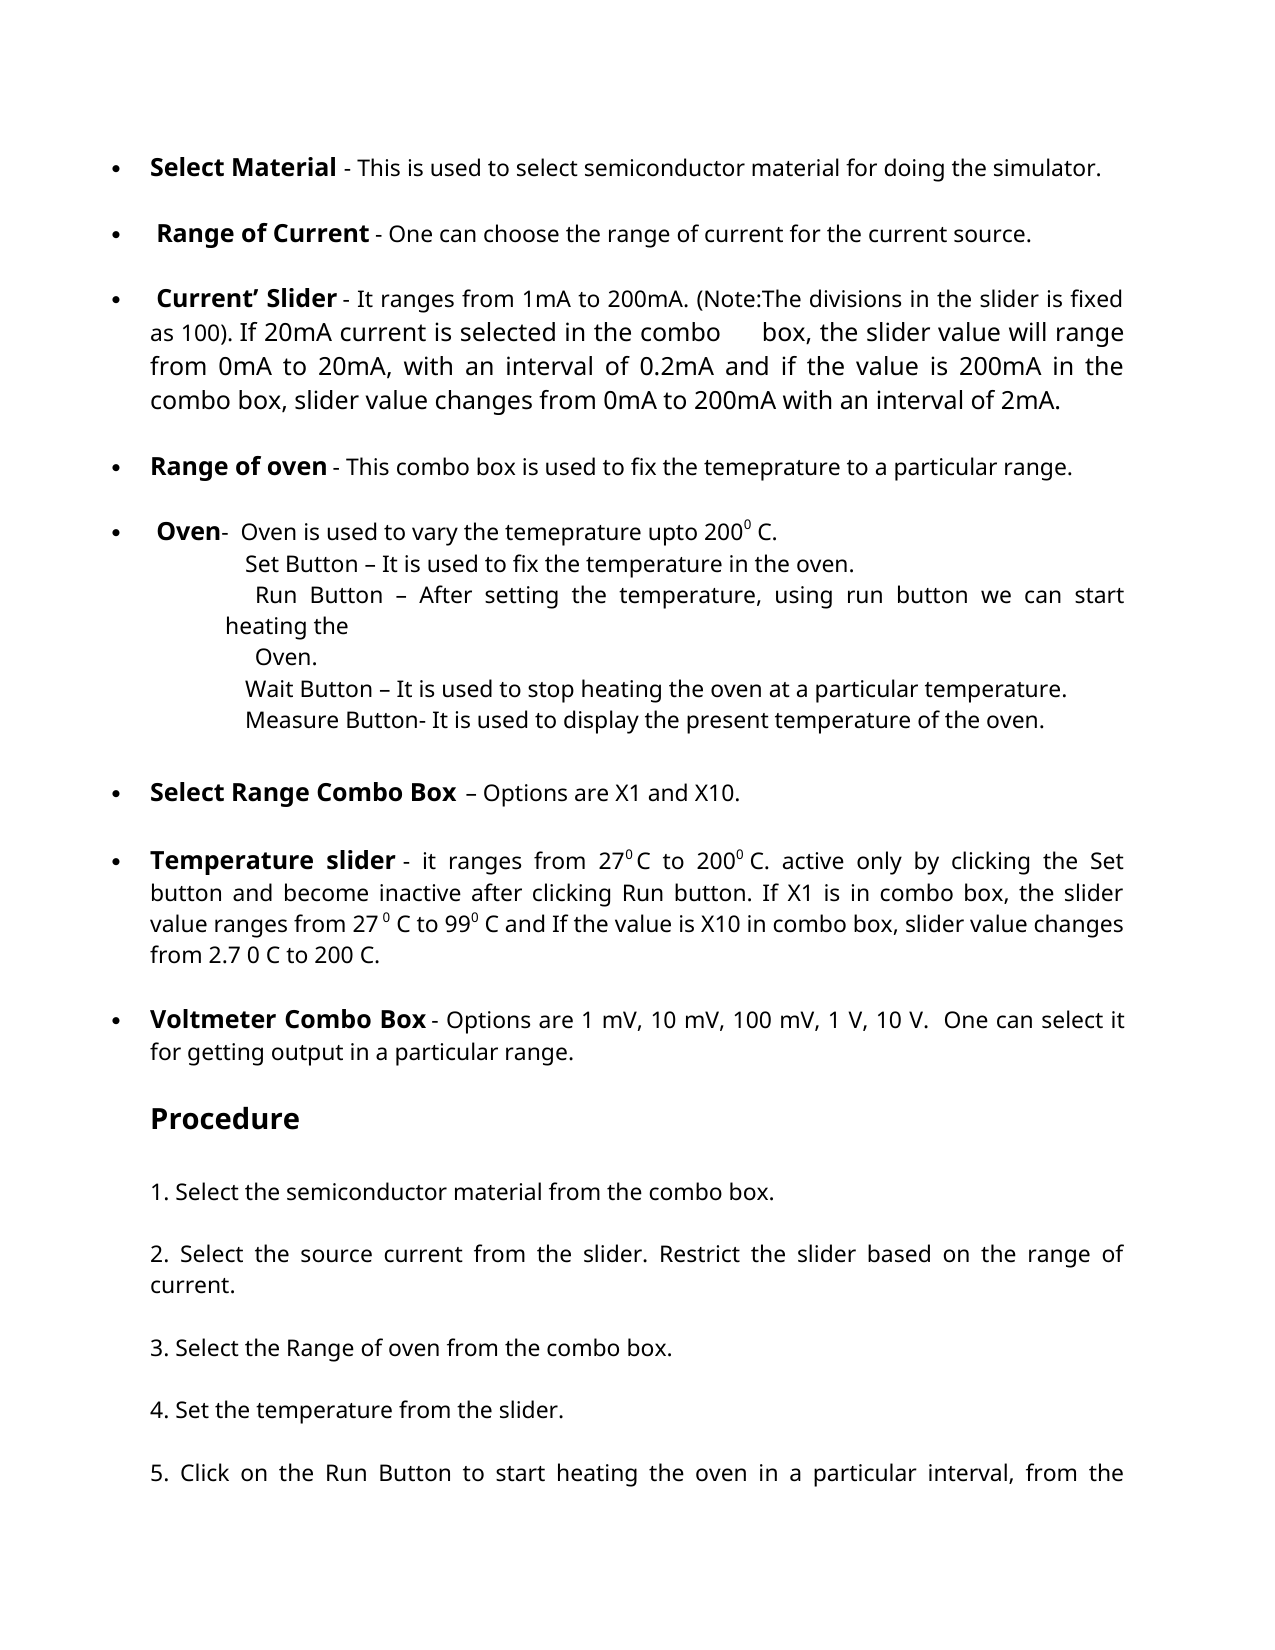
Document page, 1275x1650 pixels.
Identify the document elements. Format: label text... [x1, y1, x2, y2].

list Voltmeter Combo Box - Options are 1 mV, 10 mV, 100 mV, 1 V, 10 V. One can select it for getting output in a particular range. [112, 1002, 1125, 1067]
text Measure Button- It is used to display the present temperature of the oven. [150, 704, 1125, 735]
text 4. Set the temperature from the slider. [150, 1363, 1125, 1425]
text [150, 1425, 1125, 1488]
text Set Button – It is used to fix the temperature in the oven. [150, 547, 1125, 579]
text Wait Button – It is used to stop heating the oven at a particular temperature. [150, 672, 1125, 704]
list Current’ Slider - It ranges from 1mA to 200mA. (Note:The divisions in the slider is fixed as 100). If 20mA current is selected in the combo box, the slider value will range from 0mA to 20mA, with an interval of 0.2mA and if the value is 200mA in the combo box, slider value changes from 0mA to 200mA with an interval of 2mA. [112, 281, 1125, 417]
list Range of Current - One can choose the range of current for the current source. [112, 215, 1125, 249]
subtitle Procedure [150, 1098, 1125, 1138]
list Range of oven - This combo box is used to fix the temeprature to a particular range. [112, 448, 1125, 482]
text Oven. [225, 641, 1125, 672]
text 2. Select the source current from the slider. Restrict the slider based on the range of current. [150, 1207, 1125, 1300]
text 3. Select the Range of oven from the combo box. [150, 1300, 1125, 1363]
text 1. Select the semiconductor material from the combo box. [150, 1144, 1125, 1207]
text Run Button – After setting the temperature, using run button we can start heating the [225, 579, 1125, 641]
list Oven- Oven is used to vary the temeprature upto 2000 C. [112, 513, 1125, 547]
list Select Material - This is used to select semiconductor material for doing the simulator. [112, 150, 1125, 184]
list Select Range Combo Box – Options are X1 and X10. [112, 766, 1125, 812]
list Temperature slider - it ranges from 270 C to 2000 C. active only by clicking the Set button and become inactive after clicking Run button. If X1 is in combo box, the slider value ranges from 27 0 C to 990 C and If the value is X10 in combo box, slider value changes from 2.7 0 C to 200 C. [112, 843, 1125, 971]
